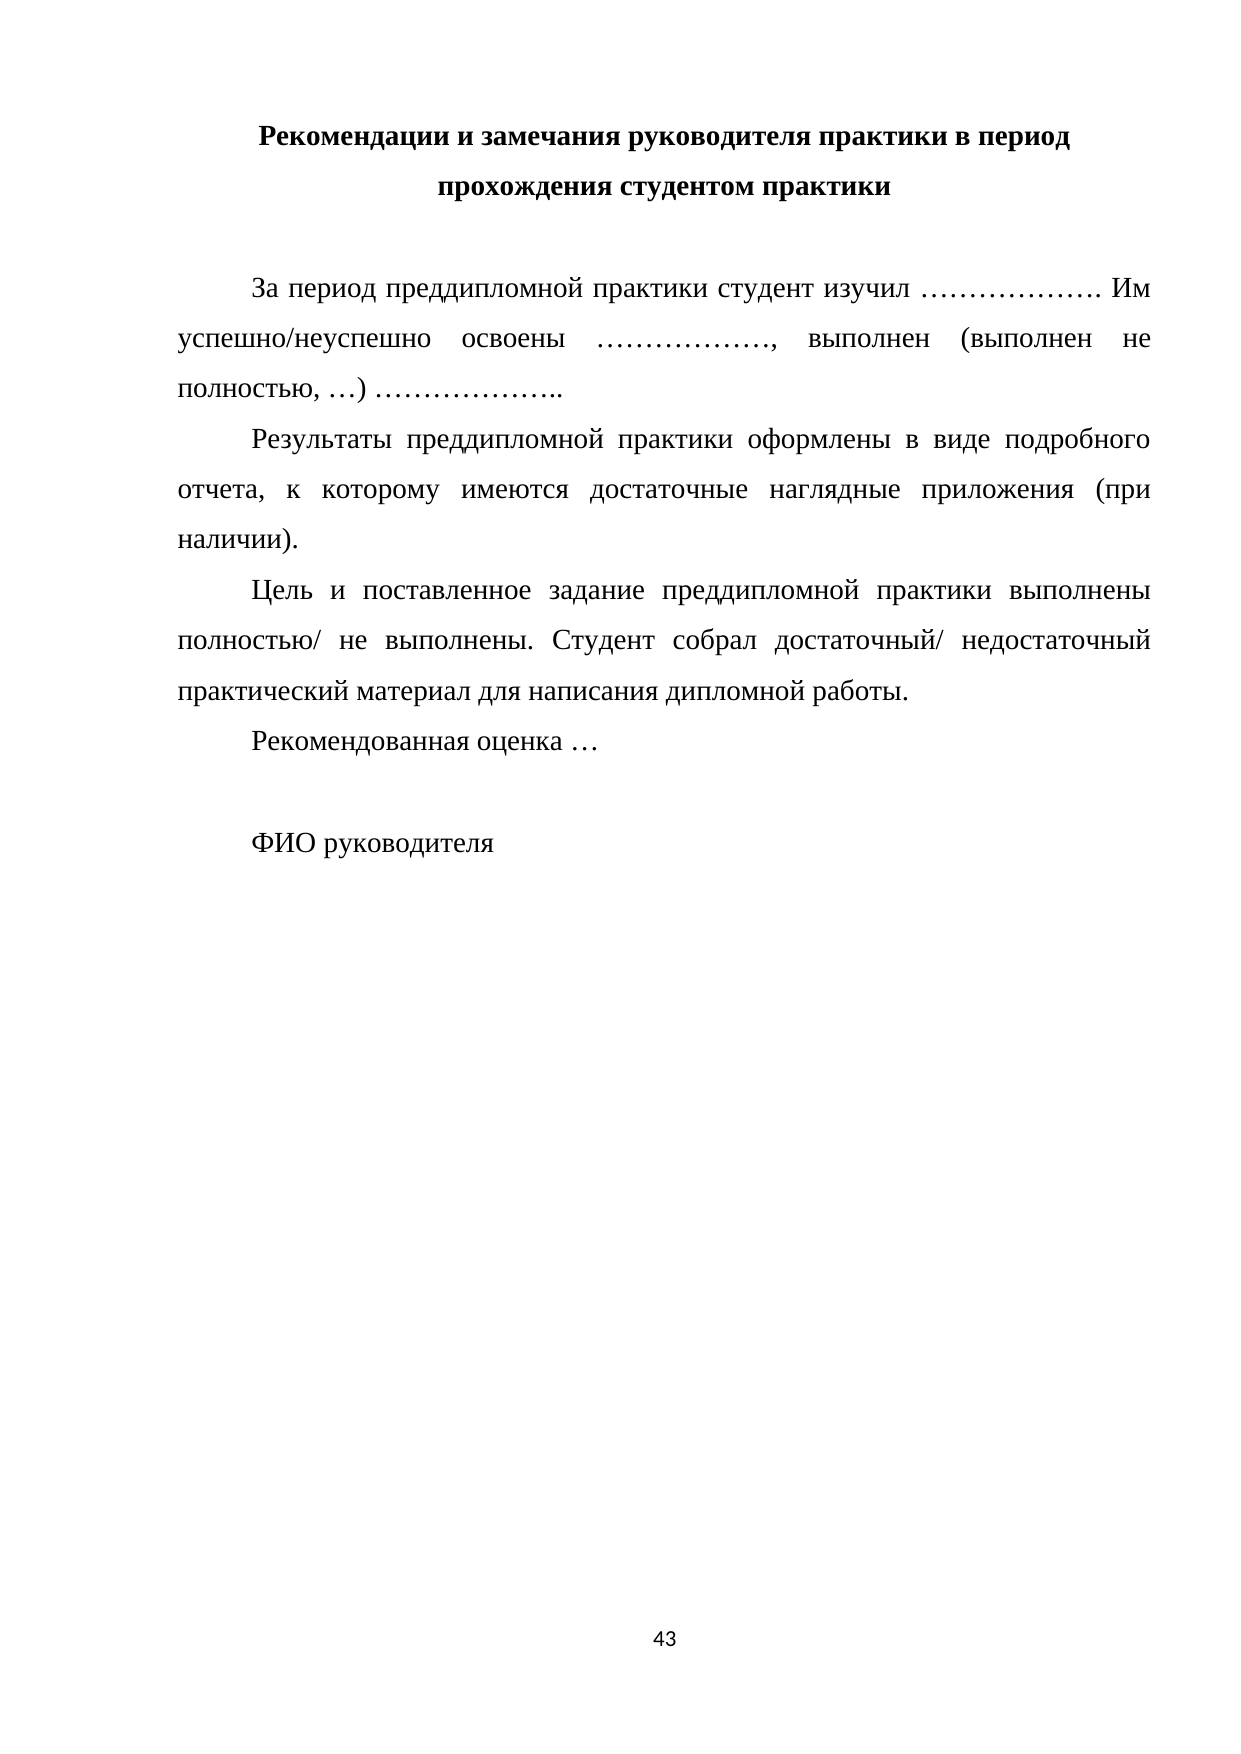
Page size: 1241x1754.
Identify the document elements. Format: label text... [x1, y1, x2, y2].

text За период преддипломной практики студент изучил ………………. Им успешно/неуспешно освоены ………………, выполнен (выполнен не полностью, …) ……………….. [177, 270, 1152, 404]
text Рекомендованная оценка … [177, 723, 1152, 757]
text Рекомендации и замечания руководителя практики в период прохождения студентом практики [177, 118, 1152, 202]
text Цель и поставленное задание преддипломной практики выполнены полностью/ не выполнены. Студент собрал достаточный/ недостаточный практический материал для написания дипломной работы. [177, 572, 1152, 706]
text ФИО руководителя [177, 825, 1152, 858]
text Результаты преддипломной практики оформлены в виде подробного отчета, к которому имеются достаточные наглядные приложения (при наличии). [177, 421, 1152, 555]
